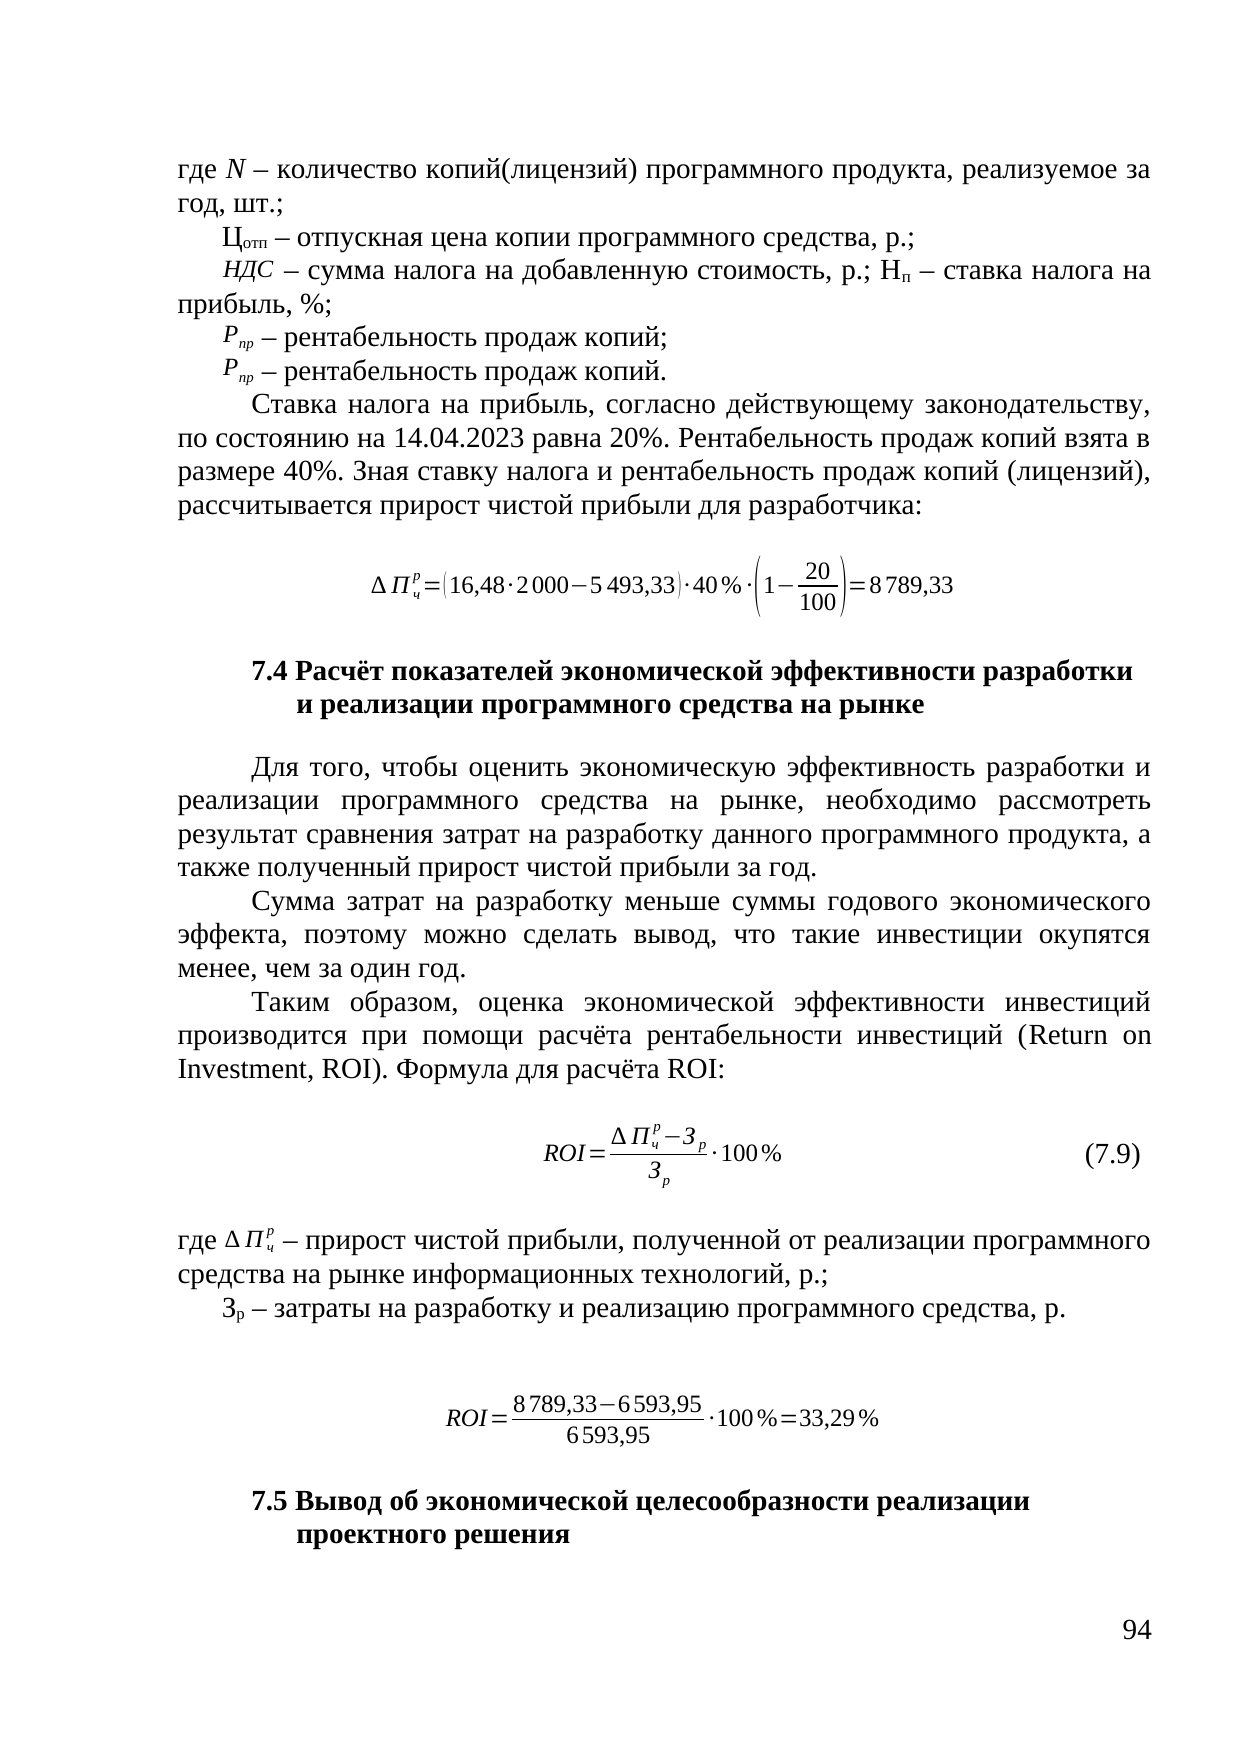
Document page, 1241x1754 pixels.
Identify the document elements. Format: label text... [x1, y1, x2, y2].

text где N – количество копий(лицензий) программного продукта, реализуемое за год, шт.; [177, 152, 1152, 219]
text Ставка налога на прибыль, согласно действующему законодательству, по состоянию на 14.04.2023 равна 20%. Рентабельность продаж копий взята в размере 40%. Зная ставку налога и рентабельность продаж копий (лицензий), рассчитывается прирост чистой прибыли для разработчика: [177, 386, 1152, 521]
text Сумма затрат на разработку меньше суммы годового экономического эффекта, поэтому можно сделать вывод, что такие инвестиции окупятся менее, чем за один год. [177, 883, 1152, 984]
text Зр – затраты на разработку и реализацию программного средства, р. [177, 1290, 1152, 1323]
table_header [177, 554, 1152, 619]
text Таким образом, оценка экономической эффективности инвестиций производится при помощи расчёта рентабельности инвестиций (Return on Investment, ROI). Формула для расчёта ROI: [177, 984, 1152, 1084]
text где – прирост чистой прибыли, полученной от реализации программного средства на рынке информационных технологий, р.; [177, 1221, 1152, 1290]
subtitle Расчёт показателей экономической эффективности разработки и реализации программного средства на рынке [251, 653, 1152, 720]
text Цотп – отпускная цена копии программного средства, р.; [177, 219, 1152, 252]
subtitle Вывод об экономической целесообразности реализации проектного решения [251, 1483, 1152, 1550]
text – рентабельность продаж копий; [177, 319, 1152, 353]
text – рентабельность продаж копий. [177, 353, 1152, 386]
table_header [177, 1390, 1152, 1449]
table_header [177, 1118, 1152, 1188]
text Для того, чтобы оценить экономическую эффективность разработки и реализации программного средства на рынке, необходимо рассмотреть результат сравнения затрат на разработку данного программного продукта, а также полученный прирост чистой прибыли за год. [177, 749, 1152, 883]
text – сумма налога на добавленную стоимость, р.; Нп – ставка налога на прибыль, %; [177, 252, 1152, 319]
